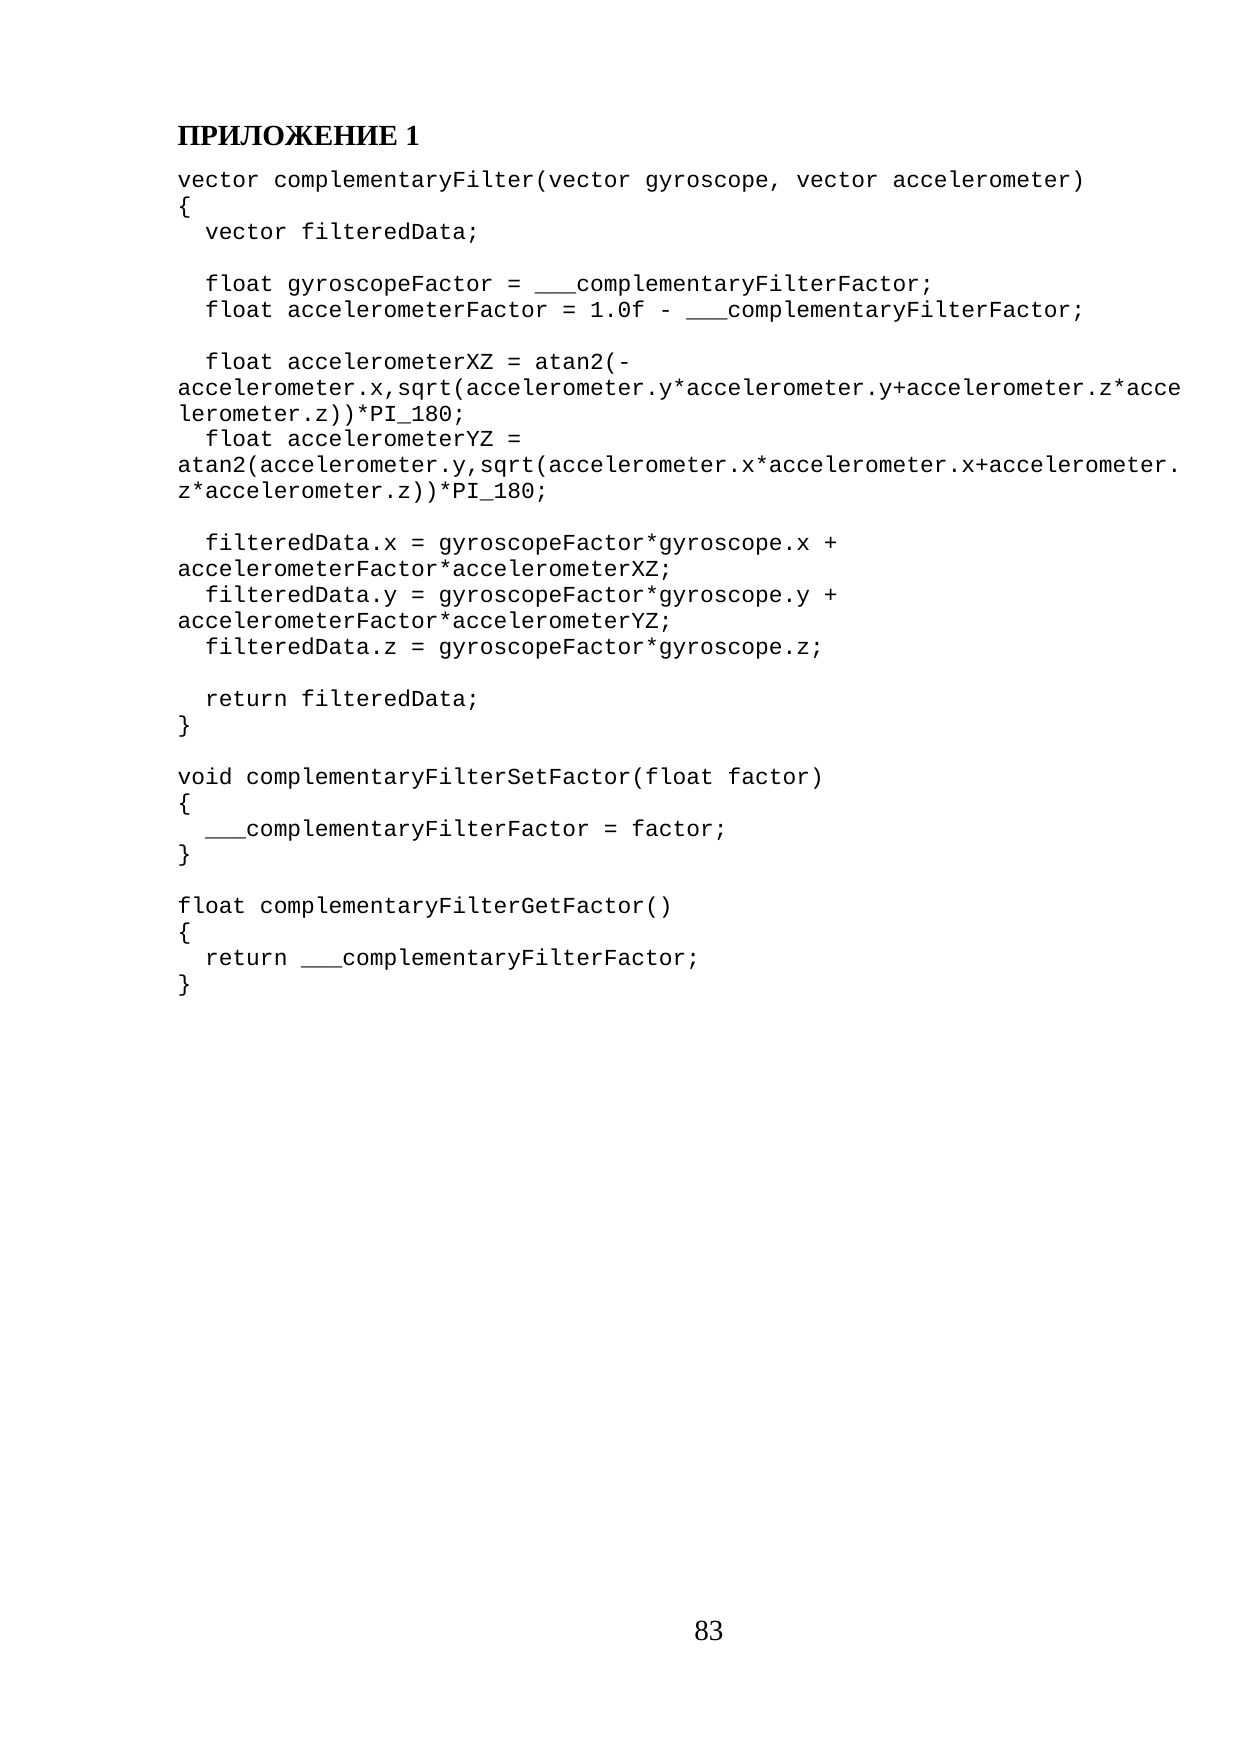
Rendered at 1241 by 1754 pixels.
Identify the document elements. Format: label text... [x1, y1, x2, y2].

text float gyroscopeFactor = ___complementaryFilterFactor; [177, 272, 1181, 298]
text filteredData.x = gyroscopeFactor*gyroscope.x + accelerometerFactor*accelerometerXZ; [177, 532, 1181, 583]
text vector complementaryFilter(vector gyroscope, vector accelerometer) [177, 168, 1181, 194]
text } [177, 843, 1181, 869]
text vector filteredData; [177, 220, 1181, 246]
text { [177, 194, 1181, 220]
text return filteredData; [177, 687, 1181, 713]
text float accelerometerXZ = atan2(-accelerometer.x,sqrt(accelerometer.y*accelerometer.y+accelerometer.z*accelerometer.z))*PI_180; [177, 350, 1181, 428]
text float accelerometerFactor = 1.0f - ___complementaryFilterFactor; [177, 298, 1181, 324]
text ___complementaryFilterFactor = factor; [177, 817, 1181, 843]
text void complementaryFilterSetFactor(float factor) [177, 765, 1181, 791]
text { [177, 921, 1181, 947]
text filteredData.z = gyroscopeFactor*gyroscope.z; [177, 635, 1181, 661]
text { [177, 791, 1181, 817]
text } [177, 713, 1181, 739]
text } [177, 972, 1181, 998]
text filteredData.y = gyroscopeFactor*gyroscope.y + accelerometerFactor*accelerometerYZ; [177, 583, 1181, 635]
text ПРИЛОЖЕНИЕ 1 [177, 118, 1181, 152]
text float complementaryFilterGetFactor() [177, 895, 1181, 921]
text return ___complementaryFilterFactor; [177, 947, 1181, 972]
text float accelerometerYZ = atan2(accelerometer.y,sqrt(accelerometer.x*accelerometer.x+accelerometer.z*accelerometer.z))*PI_180; [177, 428, 1181, 506]
